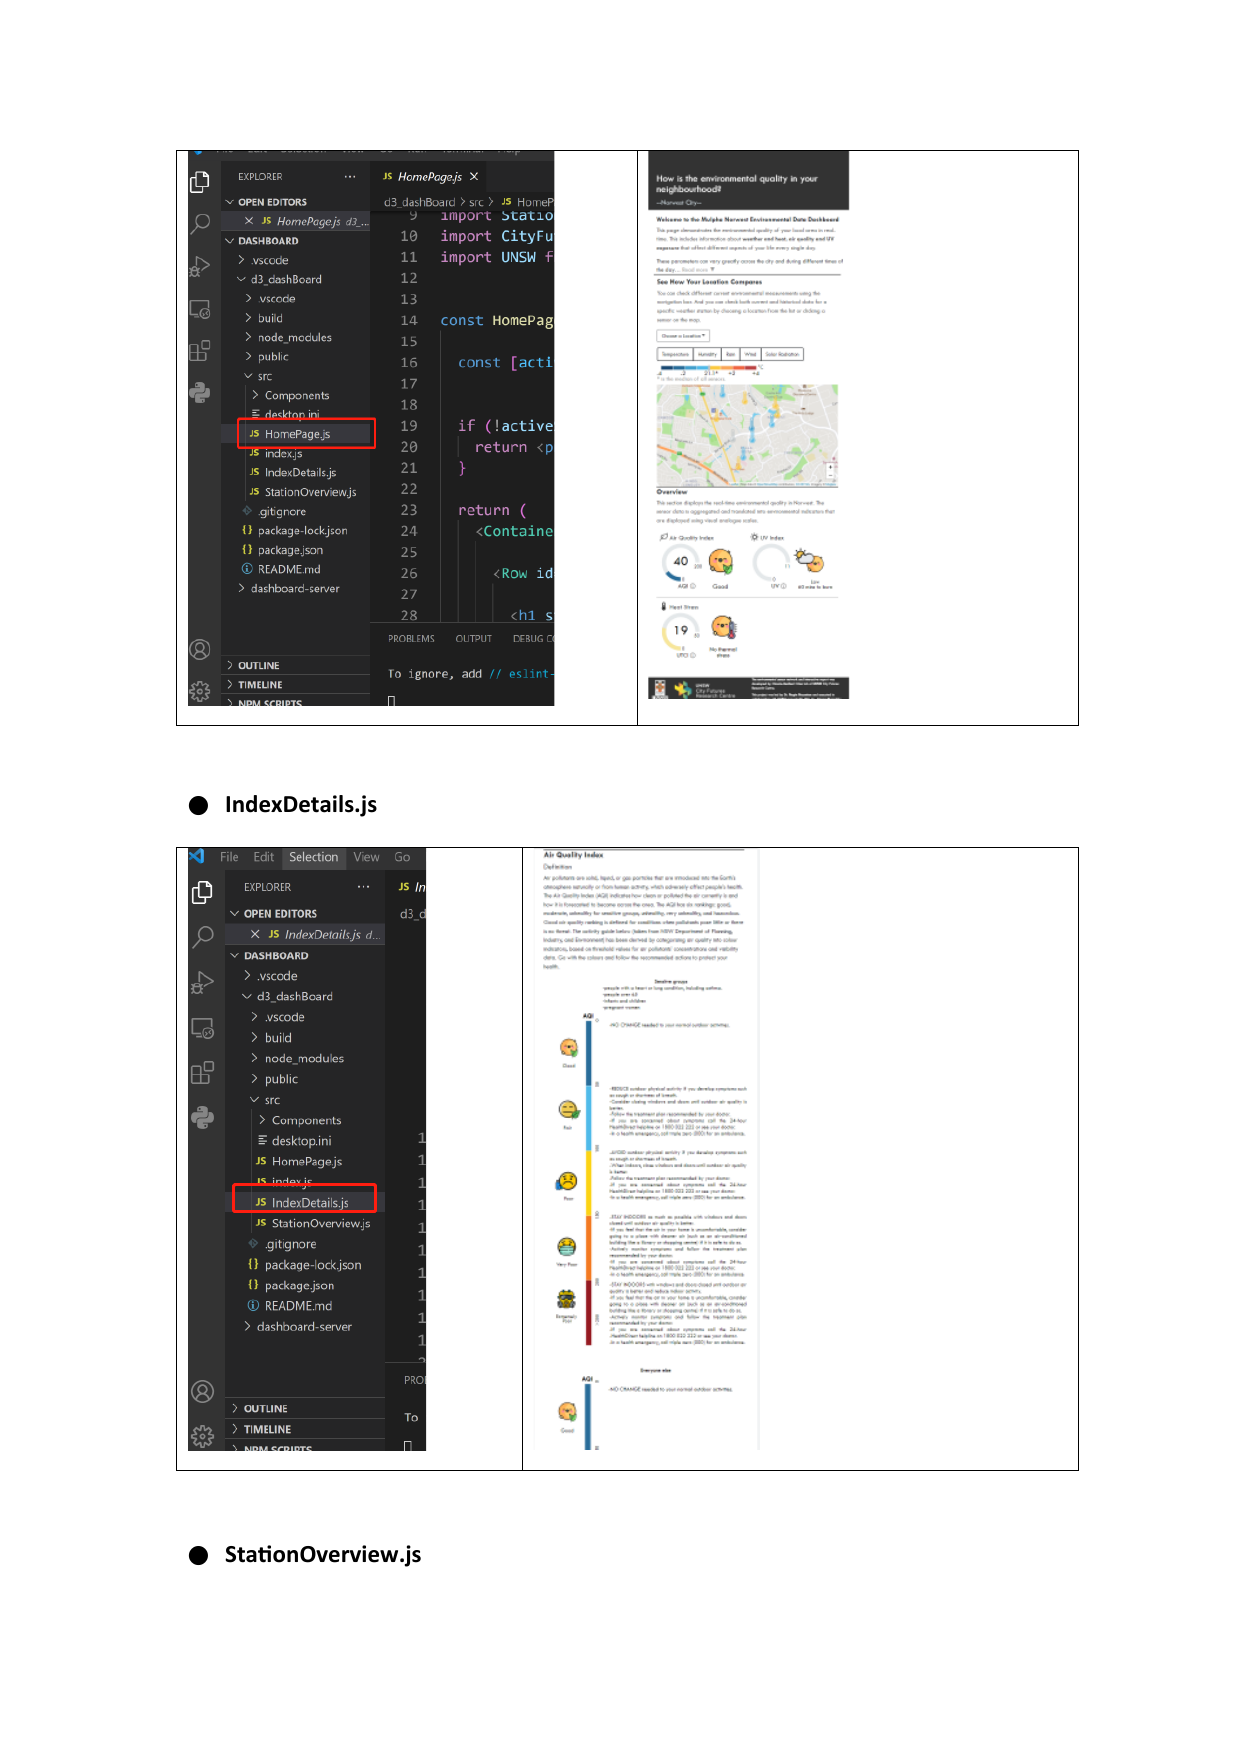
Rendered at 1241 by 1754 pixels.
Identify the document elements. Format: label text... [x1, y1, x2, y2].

table_header [177, 151, 637, 724]
table_header [523, 848, 1078, 1470]
picture [188, 151, 555, 706]
picture [533, 848, 760, 1450]
picture [188, 848, 427, 1451]
list StationOverview.js [187, 1526, 1090, 1577]
table_header [177, 848, 522, 1470]
table_header [638, 151, 1078, 724]
list IndexDetails.js [187, 775, 1090, 826]
picture [648, 151, 850, 699]
